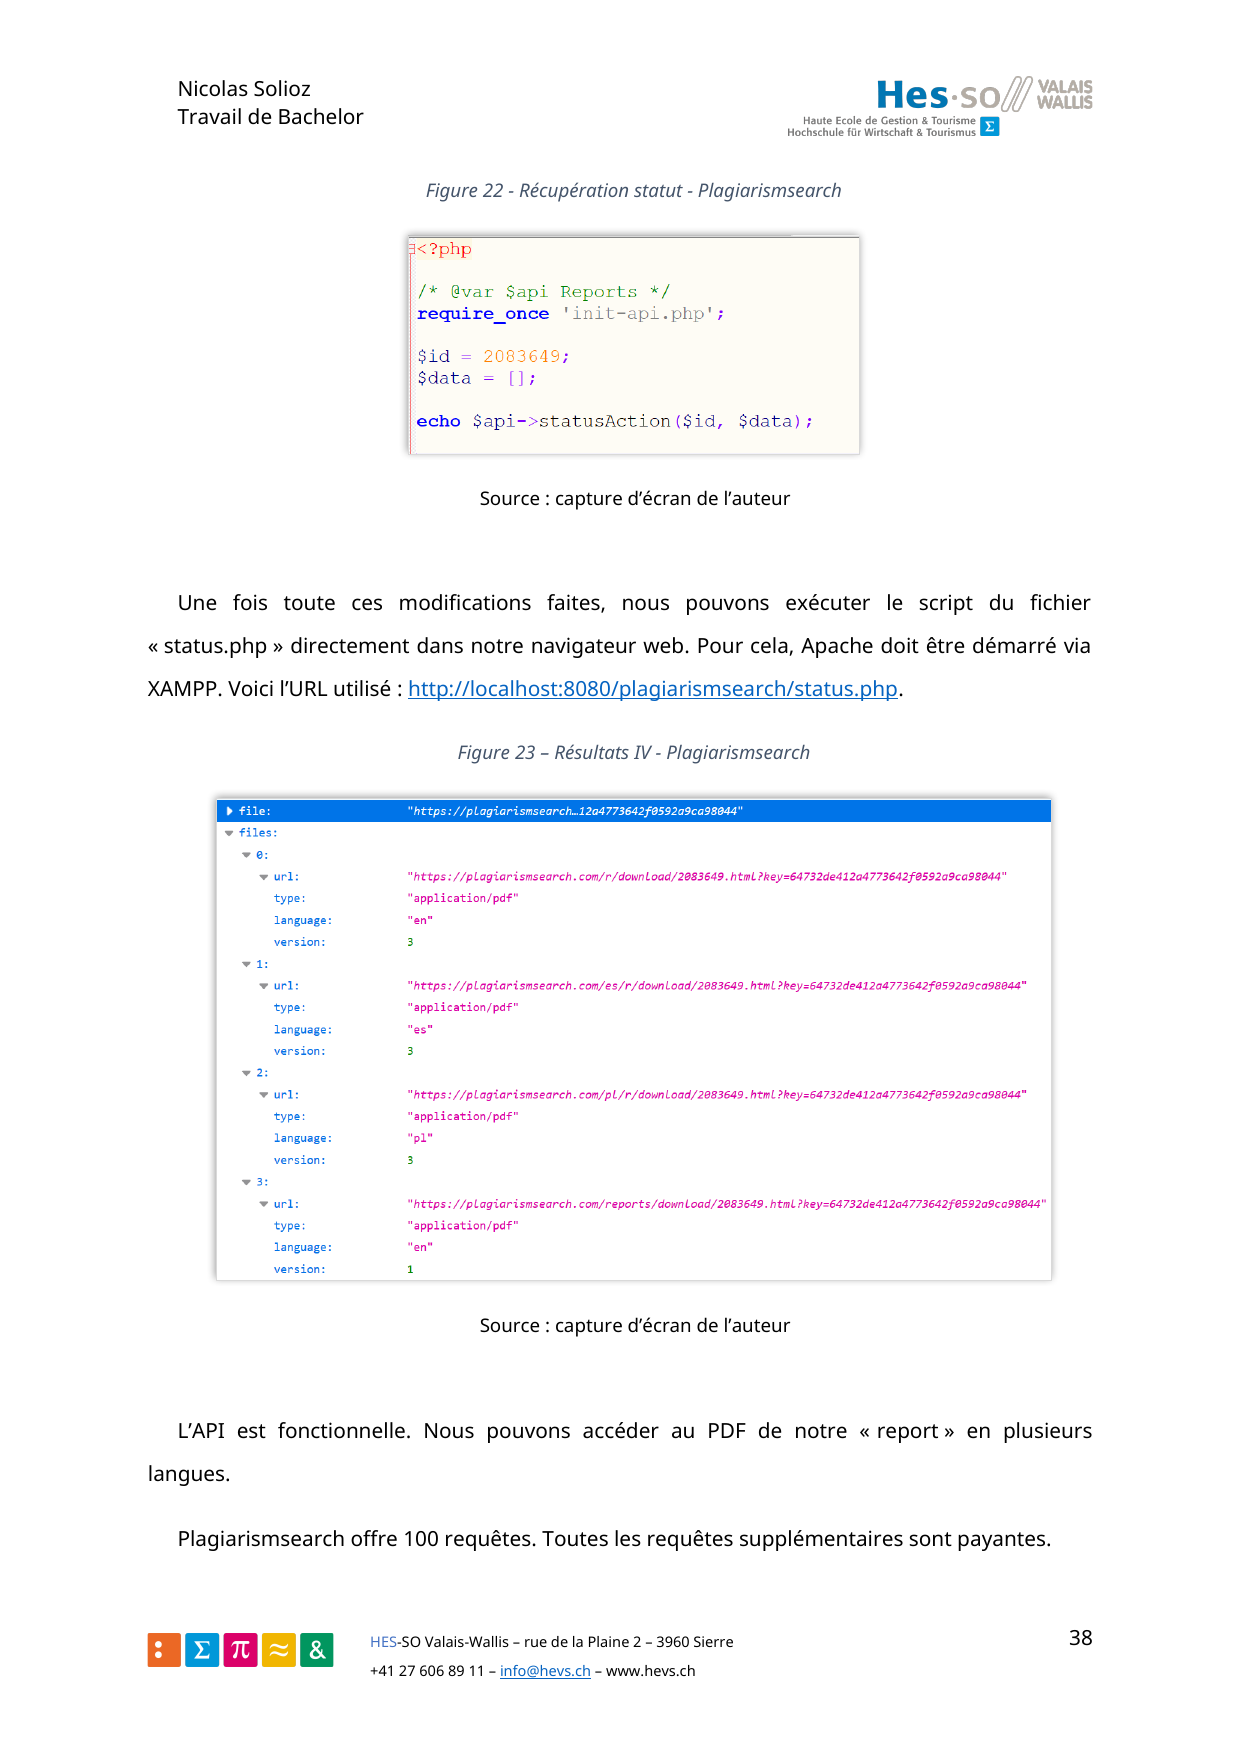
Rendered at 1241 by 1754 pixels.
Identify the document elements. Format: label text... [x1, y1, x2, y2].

text Source : capture d’écran de l’auteur [148, 485, 1093, 510]
picture [147, 1633, 185, 1667]
text L’API est fonctionnelle. Nous pouvons accéder au PDF de notre « report » en plusieurs langues. [148, 1416, 1093, 1487]
picture [196, 1642, 202, 1652]
text Une fois toute ces modifications faites, nous pouvons exécuter le script du fichier « status.php » directement dans notre navigateur web. Pour cela, Apache doit être démarré via XAMPP. Voici l’URL utilisé : http://localhost:8080/plagiarismsearch/status.php. [148, 588, 1093, 702]
picture [217, 799, 1051, 1280]
text Source : capture d’écran de l’auteur [148, 1312, 1093, 1338]
picture [219, 1633, 334, 1667]
picture [196, 1654, 209, 1658]
picture [788, 76, 1093, 136]
text Plagiarismsearch offre 100 requêtes. Toutes les requêtes supplémentaires sont payantes. [148, 1524, 1093, 1553]
text Figure 22 - Récupération statut - Plagiarismsearch [148, 177, 1093, 203]
text Figure 23 – Résultats IV - Plagiarismsearch [148, 739, 1093, 765]
picture [409, 237, 859, 454]
